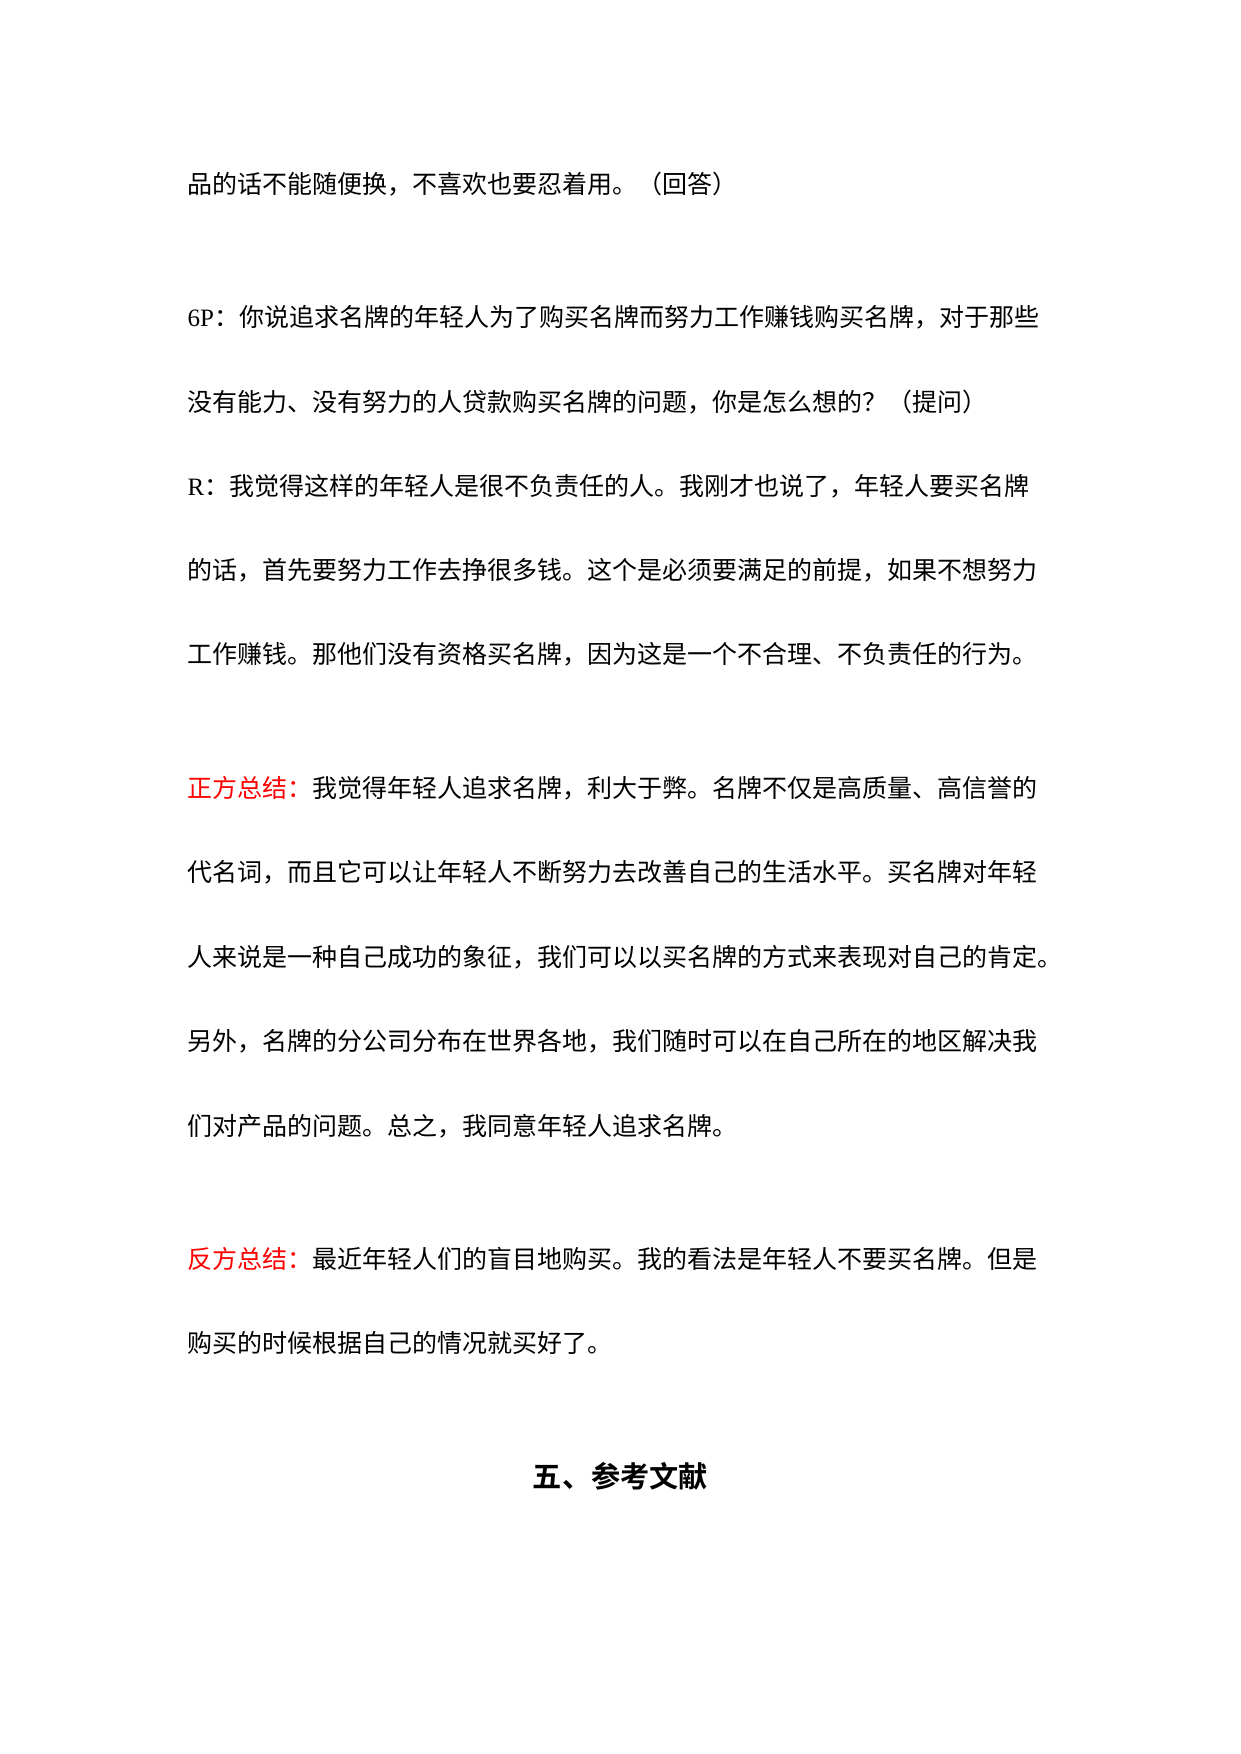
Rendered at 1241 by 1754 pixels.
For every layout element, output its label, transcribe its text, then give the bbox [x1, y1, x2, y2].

text 反方总结：最近年轻人们的盲目地购买。我的看法是年轻人不要买名牌。但是购买的时候根据自己的情况就买好了。 [187, 1225, 1053, 1374]
text 正方总结：我觉得年轻人追求名牌，利大于弊。名牌不仅是高质量、高信誉的代名词，而且它可以让年轻人不断努力去改善自己的生活水平。买名牌对年轻人来说是一种自己成功的象征，我们可以以买名牌的方式来表现对自己的肯定。另外，名牌的分公司分布在世界各地，我们随时可以在自己所在的地区解决我们对产品的问题。总之，我同意年轻人追求名牌。 [187, 754, 1053, 1157]
text 6P：你说追求名牌的年轻人为了购买名牌而努力工作赚钱购买名牌，对于那些没有能力、没有努力的人贷款购买名牌的问题，你是怎么想的？（提问） [187, 283, 1053, 433]
text 五、参考文献 [187, 1442, 1053, 1507]
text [187, 150, 1053, 215]
text R：我觉得这样的年轻人是很不负责任的人。我刚才也说了，年轻人要买名牌的话，首先要努力工作去挣很多钱。这个是必须要满足的前提，如果不想努力工作赚钱。那他们没有资格买名牌，因为这是一个不合理、不负责任的行为。 [187, 452, 1053, 686]
